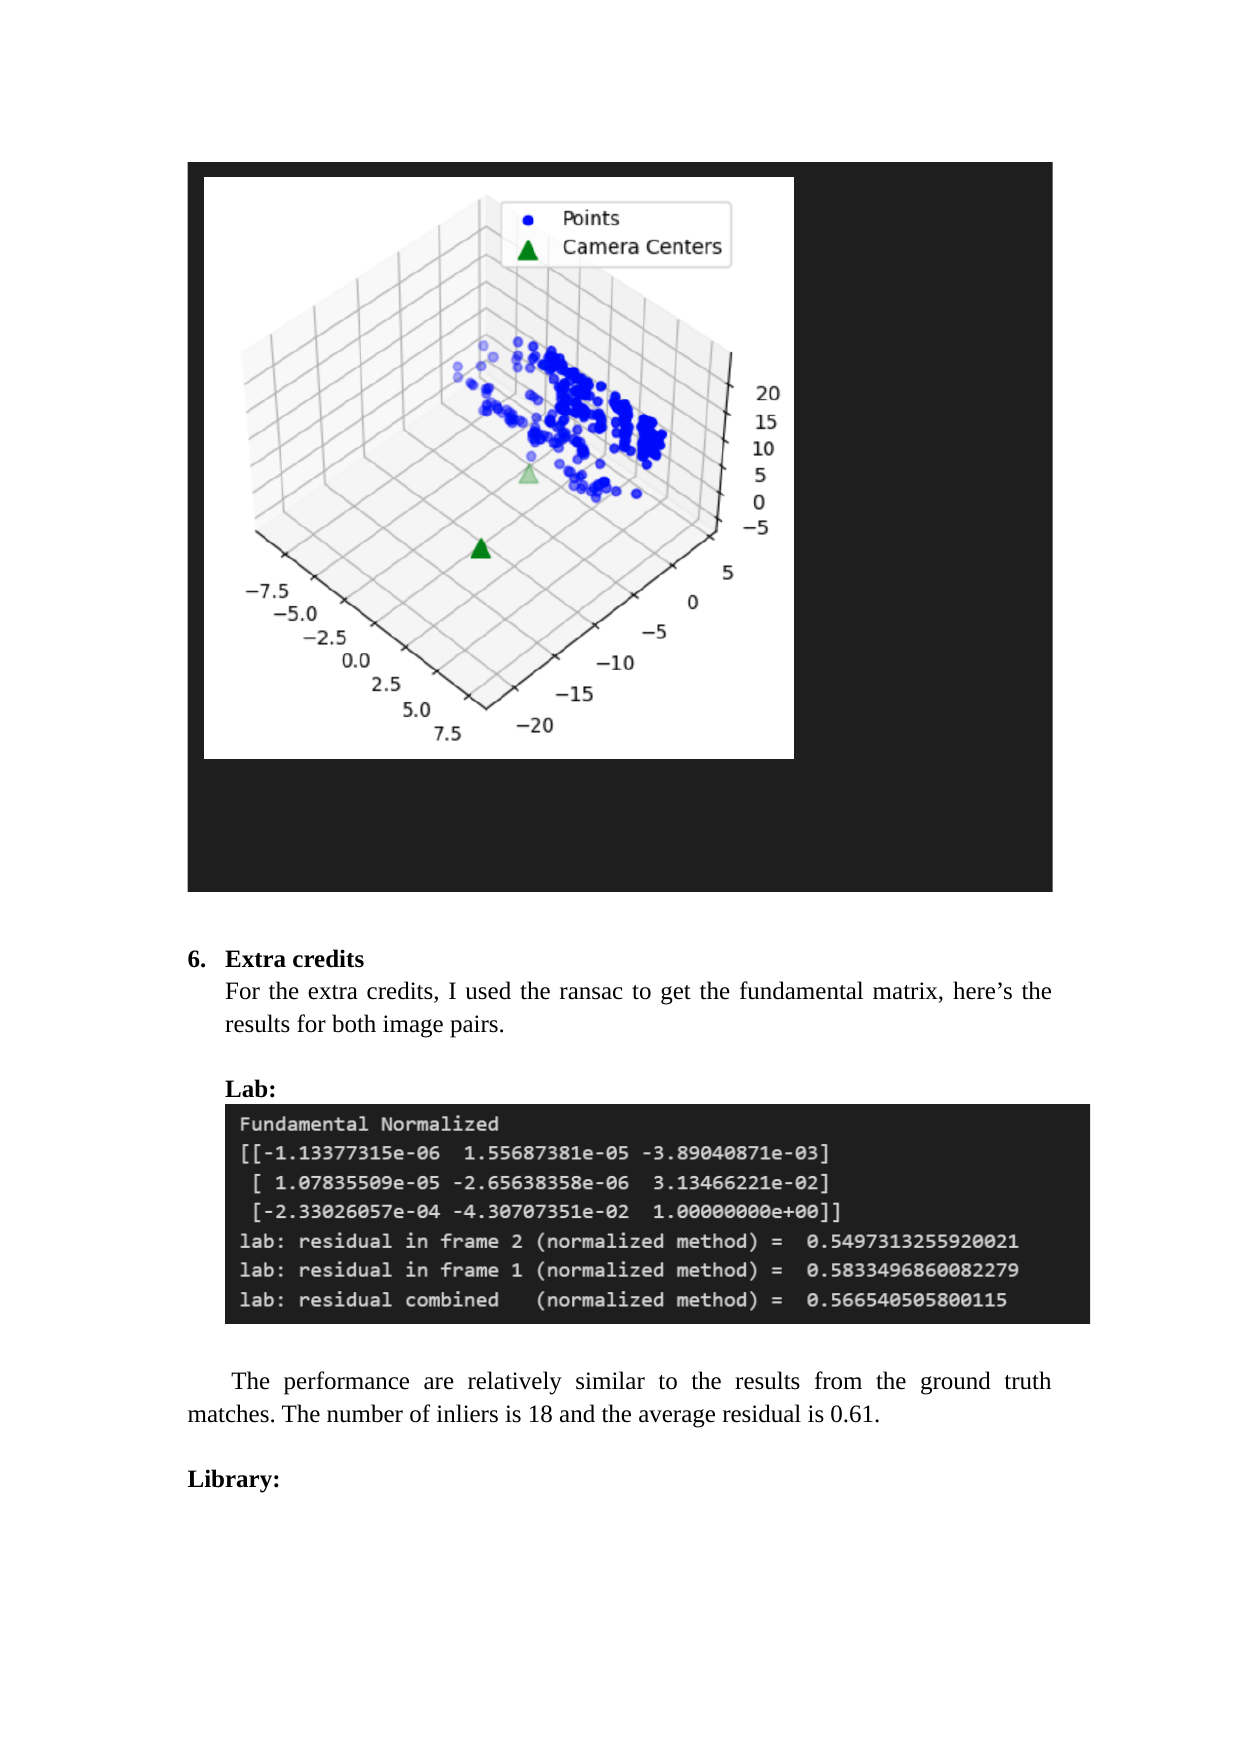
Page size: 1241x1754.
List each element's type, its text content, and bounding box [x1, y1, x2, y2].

list Extra credits [187, 942, 1053, 974]
text Library: [187, 1462, 1053, 1494]
picture [225, 1104, 1091, 1324]
list For the extra credits, I used the ransac to get the fundamental matrix, here’s the results for both image pairs. [225, 974, 1053, 1039]
picture [187, 162, 1053, 892]
list Lab: [225, 1072, 1053, 1104]
text The performance are relatively similar to the results from the ground truth matches. The number of inliers is 18 and the average residual is 0.61. [187, 1364, 1053, 1429]
